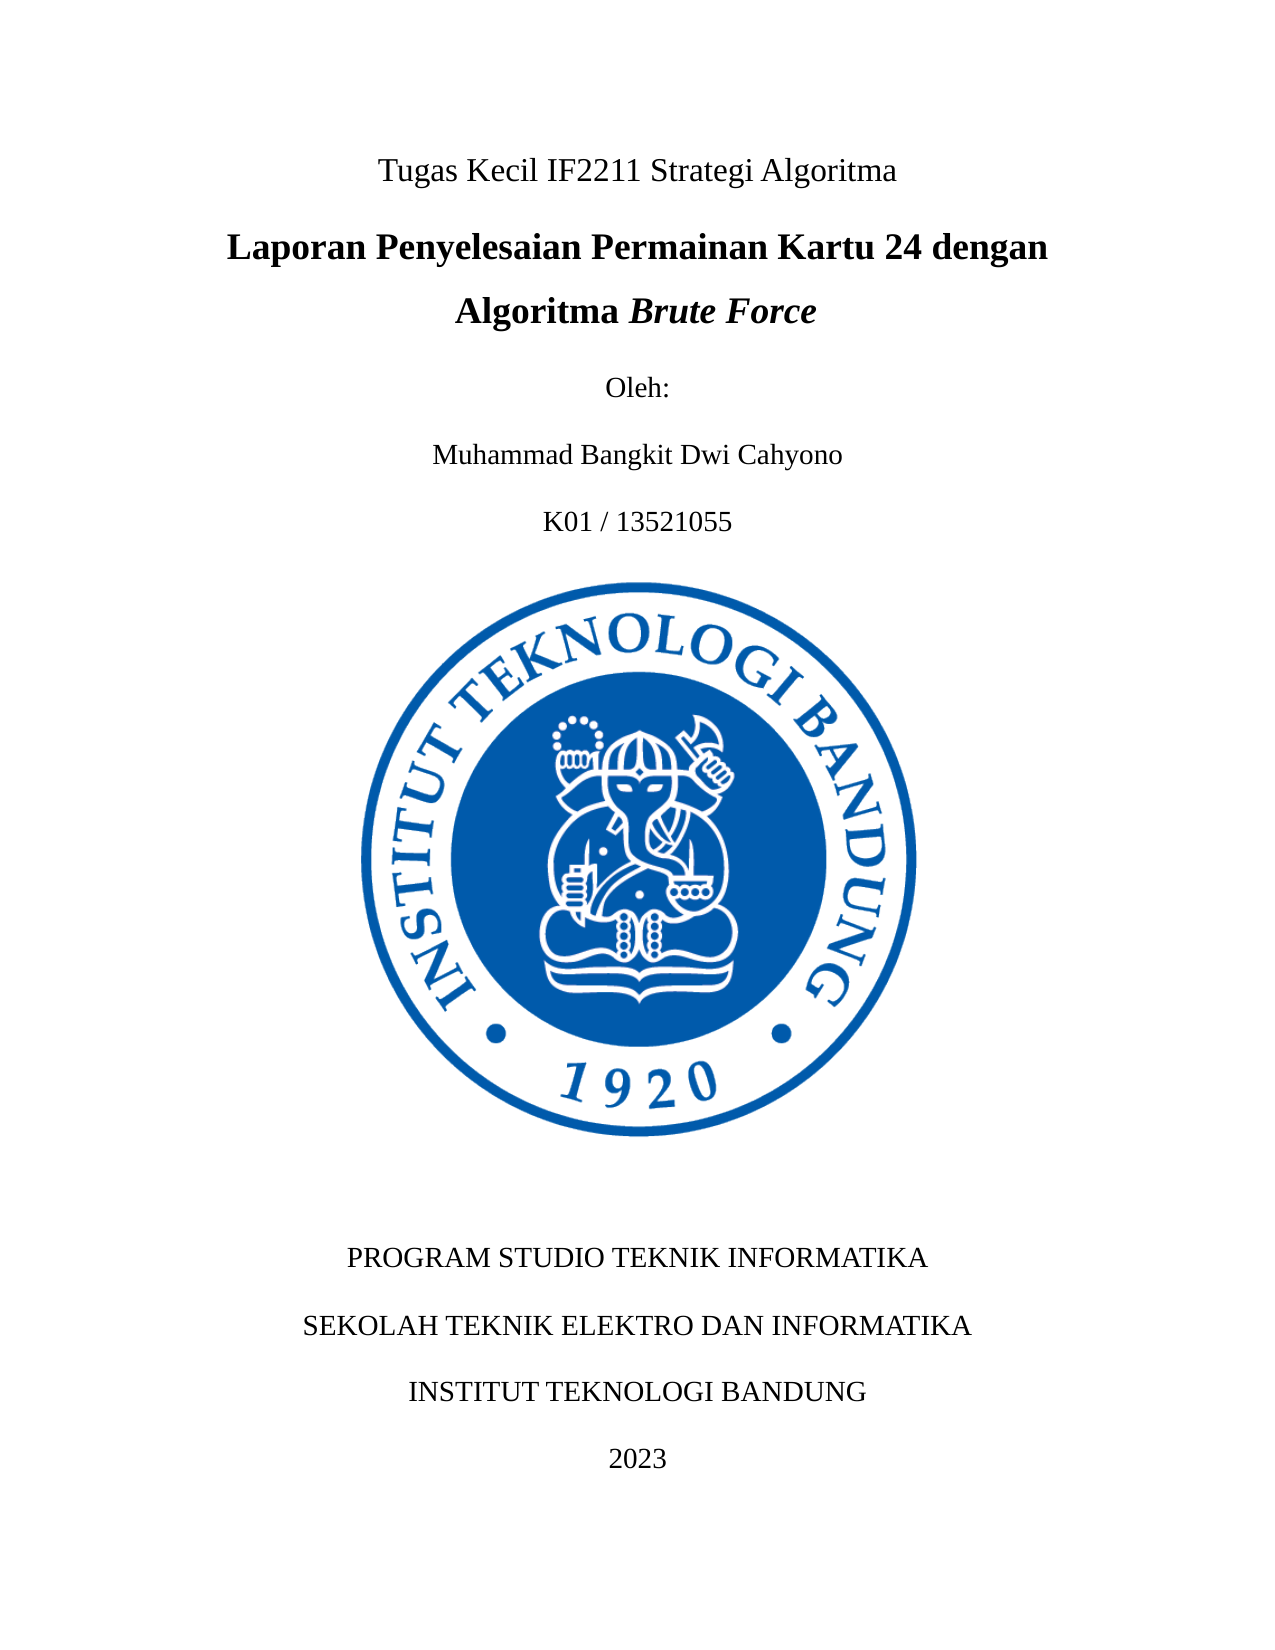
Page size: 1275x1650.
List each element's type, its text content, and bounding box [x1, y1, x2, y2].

text K01 / 13521055 [150, 504, 1125, 538]
text Tugas Kecil IF2211 Strategi Algoritma [150, 150, 1125, 188]
text INSTITUT TEKNOLOGI BANDUNG [150, 1374, 1125, 1408]
text Oleh: [150, 370, 1125, 404]
text PROGRAM STUDIO TEKNIK INFORMATIKA [150, 1241, 1125, 1274]
picture [351, 571, 924, 1143]
text Laporan Penyelesaian Permainan Kartu 24 dengan Algoritma Brute Force [150, 224, 1125, 332]
text Muhammad Bangkit Dwi Cahyono [150, 437, 1125, 471]
text SEKOLAH TEKNIK ELEKTRO DAN INFORMATIKA [150, 1308, 1125, 1341]
text 2023 [150, 1442, 1125, 1475]
